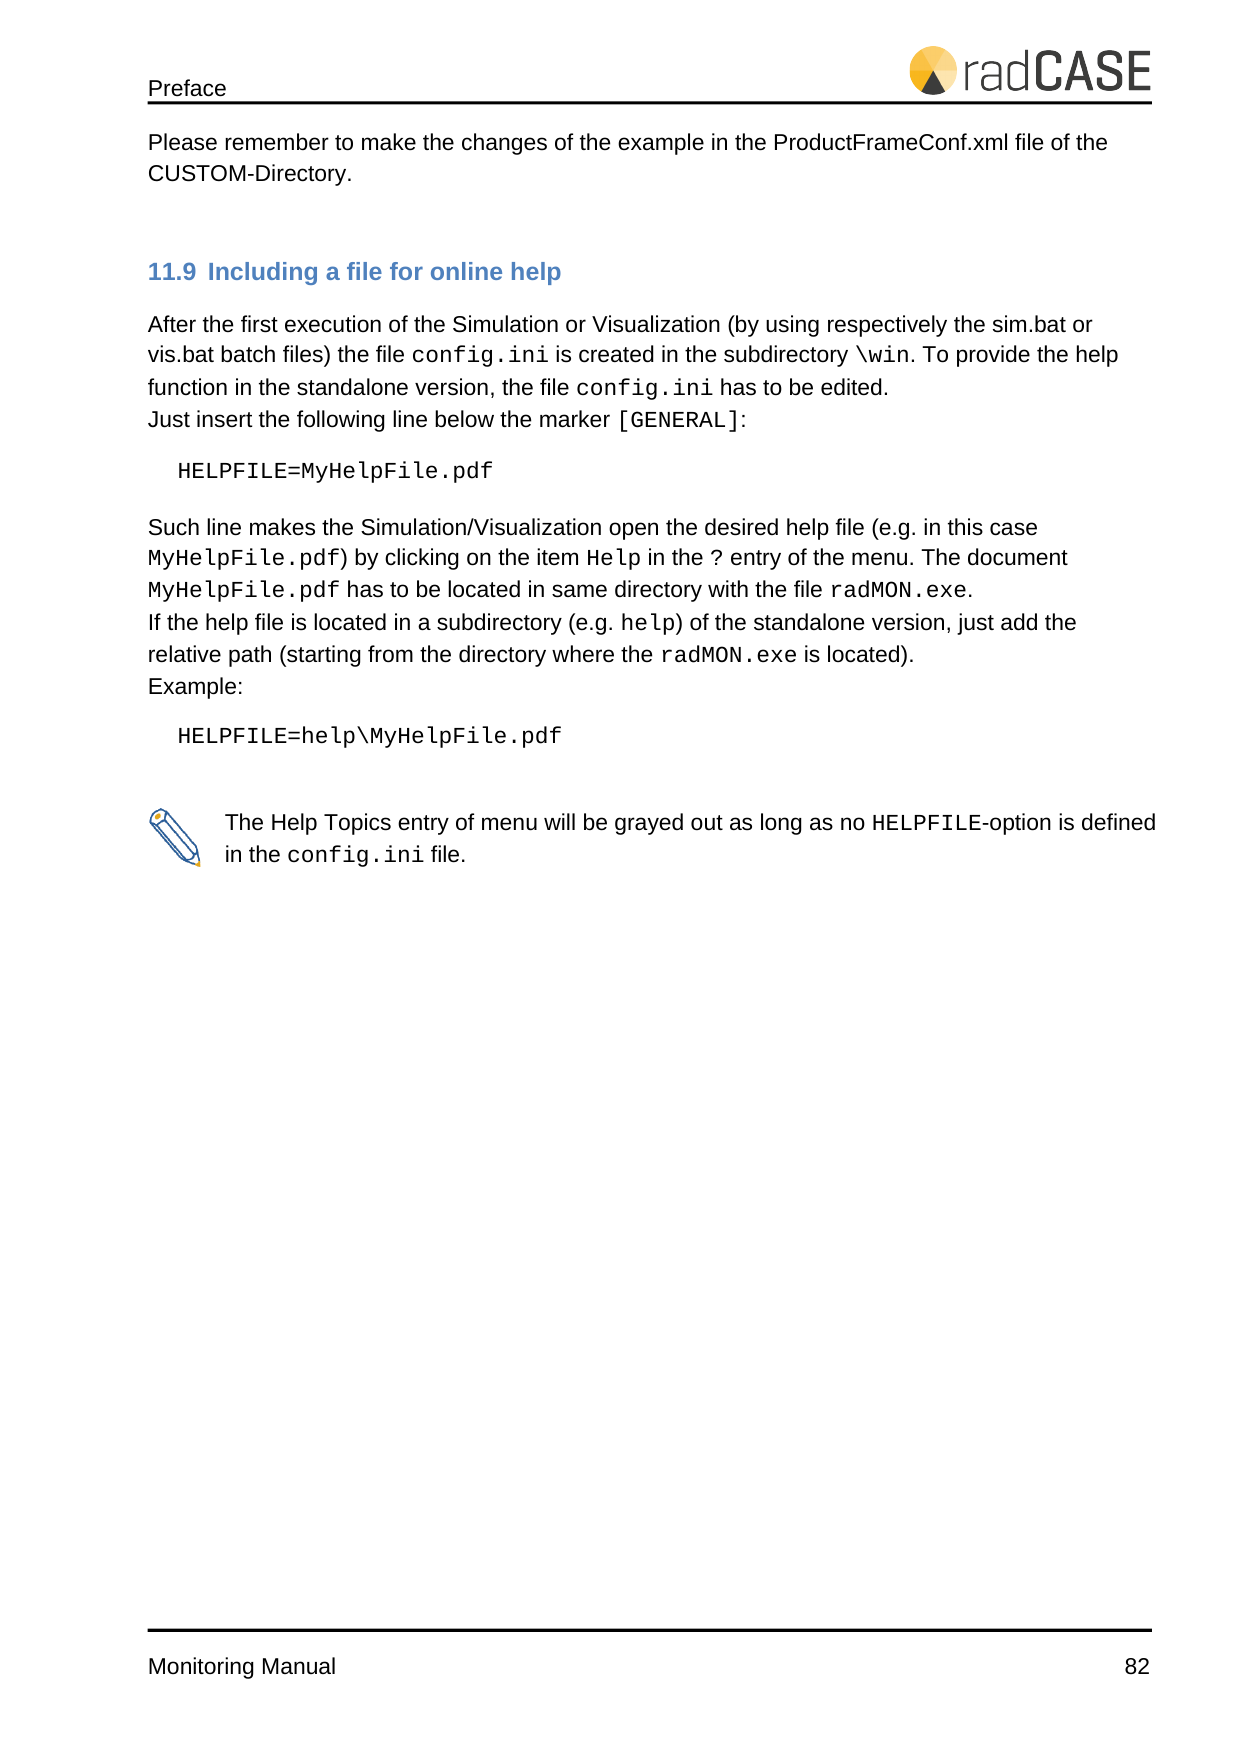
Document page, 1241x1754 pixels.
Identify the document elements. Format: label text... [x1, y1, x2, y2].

text Please remember to make the changes of the example in the ProductFrameConf.xml file of the CUSTOM-Directory. [148, 129, 1152, 186]
text After the first execution of the Simulation or Visualization (by using respectively the sim.bat or vis.bat batch files) the file config.ini is created in the subdirectory \win. To provide the help function in the standalone version, the file config.ini has to be edited. [148, 311, 1152, 402]
subtitle Including a file for online help [148, 257, 1152, 286]
text If the help file is located in a subdirectory (e.g. help) of the standalone version, just add the relative path (starting from the directory where the radMON.exe is located). [148, 608, 1152, 669]
table_header The Help Topics entry of menu will be grayed out as long as no HELPFILE-option is defined in the config.ini file. [213, 803, 1170, 900]
text Just insert the following line below the marker [GENERAL]: [148, 406, 1152, 434]
text HELPFILE=MyHelpFile.pdf [177, 459, 1152, 485]
text HELPFILE=help\MyHelpFile.pdf [177, 724, 1152, 750]
text Such line makes the Simulation/Visualization open the desired help file (e.g. in this case MyHelpFile.pdf) by clicking on the item Help in the ? entry of the menu. The document MyHelpFile.pdf has to be located in same directory with the file radMON.exe. [148, 513, 1152, 604]
picture [909, 46, 1151, 95]
picture [149, 808, 201, 867]
table_header [136, 803, 213, 900]
text Example: [148, 673, 1152, 699]
